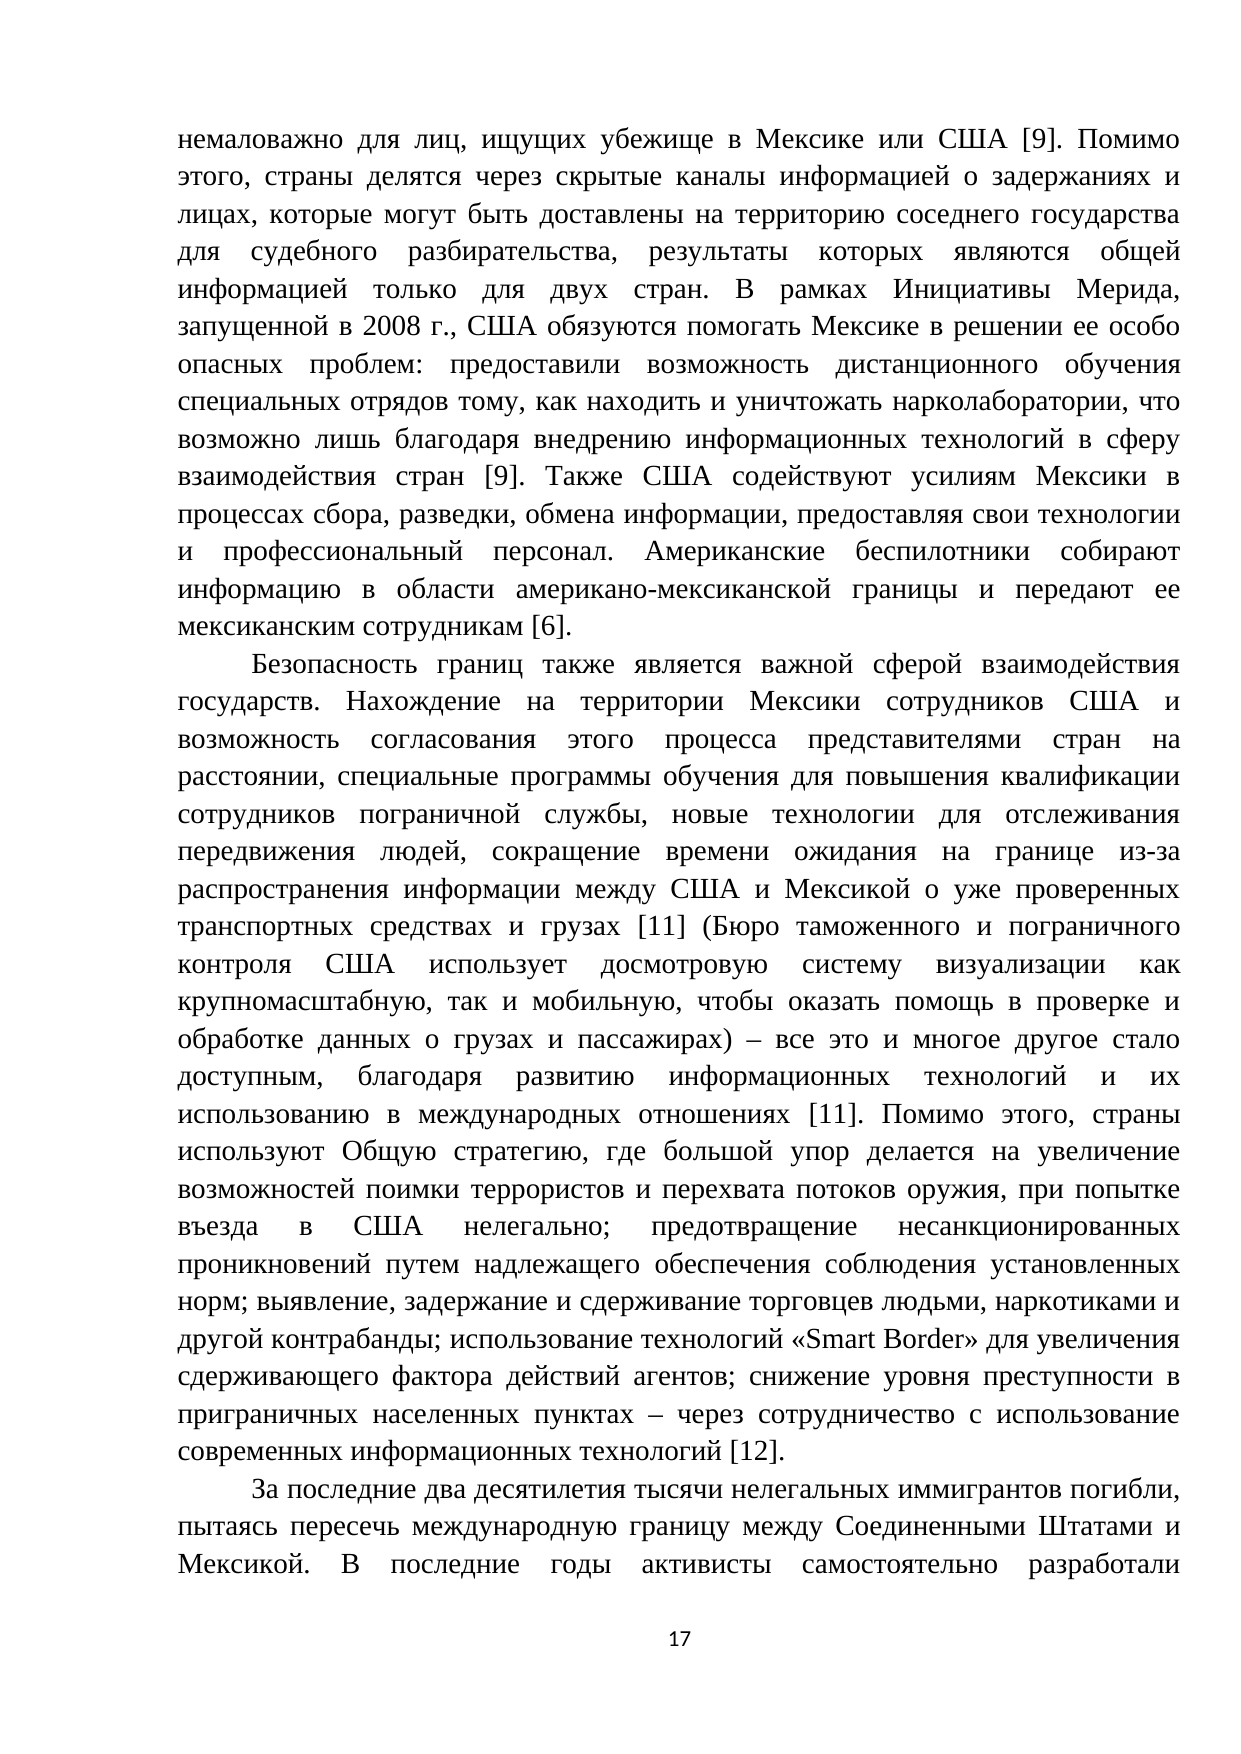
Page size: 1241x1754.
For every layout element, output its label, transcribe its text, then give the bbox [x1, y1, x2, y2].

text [177, 1468, 1181, 1581]
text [177, 342, 1181, 643]
text Безопасность границ также является важной сферой взаимодействия государств. Нахождение на территории Мексики сотрудников США и возможность согласования этого процесса представителями стран на расстоянии, специальные программы обучения для повышения квалификации сотрудников пограничной службы, новые технологии для отслеживания передвижения людей, сокращение времени ожидания на границе из-за распространения информации между США и Мексикой о уже проверенных транспортных средствах и грузах [11] (Бюро таможенного и пограничного контроля США использует досмотровую систему визуализации как крупномасштабную, так и мобильную, чтобы оказать помощь в проверке и обработке данных о грузах и пассажирах) – все это и многое другое стало доступным, благодаря развитию информационных технологий и их использованию в международных отношениях [11]. Помимо этого, страны используют Общую стратегию, где большой упор делается на увеличение возможностей поимки террористов и перехвата потоков оружия, при попытке въезда в США нелегально; предотвращение несанкционированных проникновений путем надлежащего обеспечения соблюдения установленных норм; выявление, задержание и сдерживание торговцев людьми, наркотиками и другой контрабанды; использование технологий «Smart Border» для увеличения сдерживающего фактора действий агентов; снижение уровня преступности в приграничных населенных пунктах – через сотрудничество с использование современных информационных технологий [12]. [177, 643, 1181, 1468]
